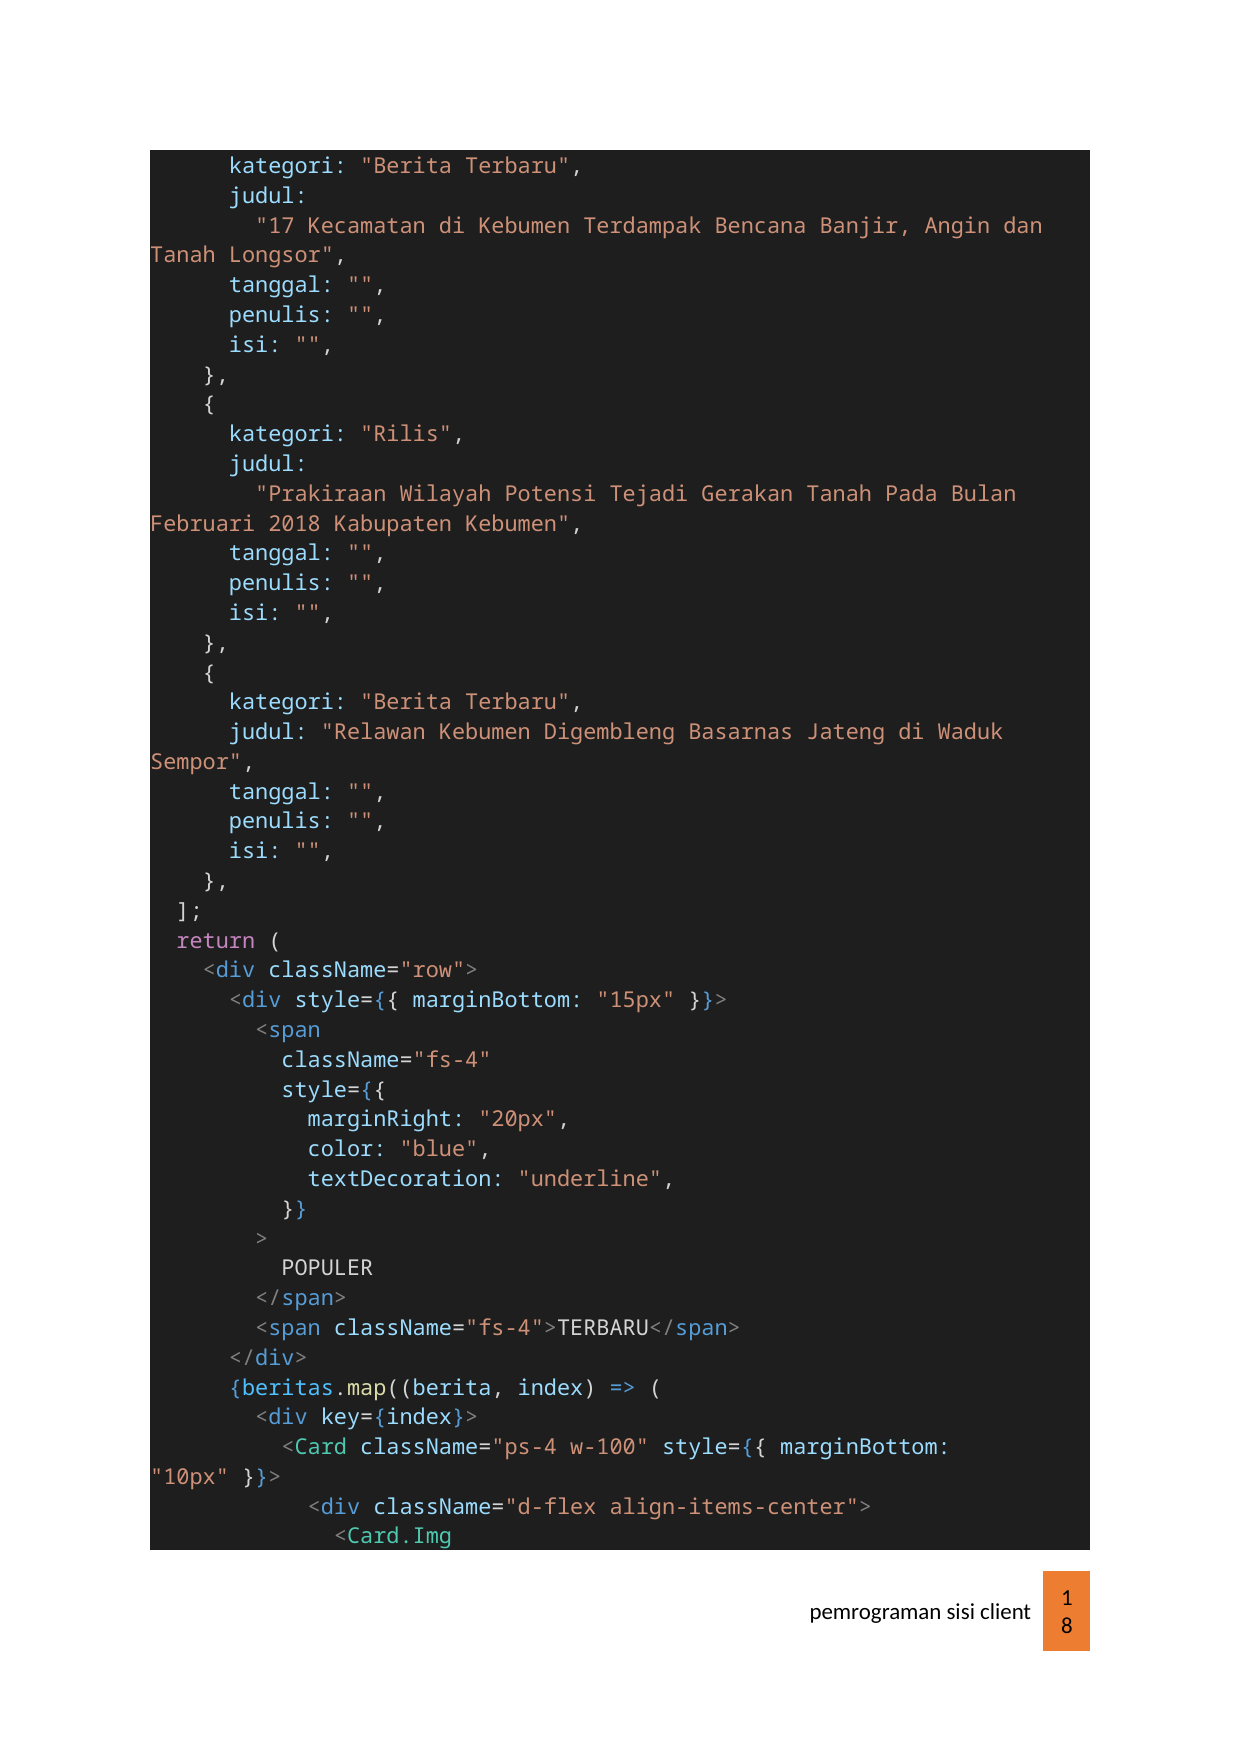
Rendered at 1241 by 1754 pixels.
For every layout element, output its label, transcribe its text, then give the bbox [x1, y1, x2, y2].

text "Prakiraan Wilayah Potensi Tejadi Gerakan Tanah Pada Bulan Februari 2018 Kabupaten Kebumen", [150, 478, 1090, 537]
text "17 Kecamatan di Kebumen Terdampak Bencana Banjir, Angin dan Tanah Longsor", [150, 209, 1090, 269]
text judul: [150, 448, 1090, 478]
text penulis: "", [150, 299, 1090, 329]
text className="fs-4" [150, 1044, 1090, 1073]
text isi: "", [150, 597, 1090, 627]
text }, [150, 865, 1090, 895]
text <div className="row"> [150, 954, 1090, 984]
text }, [150, 358, 1090, 388]
text { [150, 388, 1090, 418]
text { [150, 656, 1090, 686]
text penulis: "", [150, 567, 1090, 597]
text tanggal: "", [150, 269, 1090, 299]
text > [150, 1222, 1090, 1252]
text </div> [150, 1342, 1090, 1371]
text color: "blue", [150, 1133, 1090, 1163]
text style={{ [150, 1073, 1090, 1103]
text return ( [150, 924, 1090, 954]
text marginRight: "20px", [150, 1103, 1090, 1133]
text penulis: "", [150, 805, 1090, 835]
text ]; [150, 895, 1090, 924]
text <span [150, 1014, 1090, 1044]
text kategori: "Berita Terbaru", [150, 150, 1090, 180]
text kategori: "Rilis", [150, 418, 1090, 448]
text }, [150, 627, 1090, 656]
text textDecoration: "underline", [150, 1163, 1090, 1193]
text tanggal: "", [150, 776, 1090, 805]
text POPULER [150, 1252, 1090, 1282]
text }} [150, 1193, 1090, 1222]
text judul: [150, 180, 1090, 209]
text judul: "Relawan Kebumen Digembleng Basarnas Jateng di Waduk Sempor", [150, 716, 1090, 776]
text </span> [150, 1282, 1090, 1312]
text tanggal: "", [150, 537, 1090, 567]
text isi: "", [150, 835, 1090, 865]
text {beritas.map((berita, index) => ( [150, 1371, 1090, 1401]
text <span className="fs-4">TERBARU</span> [150, 1312, 1090, 1342]
text <div key={index}> [150, 1401, 1090, 1431]
text <div style={{ marginBottom: "15px" }}> [150, 984, 1090, 1014]
text <Card.Img [150, 1520, 1090, 1550]
text <div className="d-flex align-items-center"> [150, 1491, 1090, 1520]
text isi: "", [150, 329, 1090, 358]
text <Card className="ps-4 w-100" style={{ marginBottom: "10px" }}> [150, 1431, 1090, 1491]
text kategori: "Berita Terbaru", [150, 686, 1090, 716]
